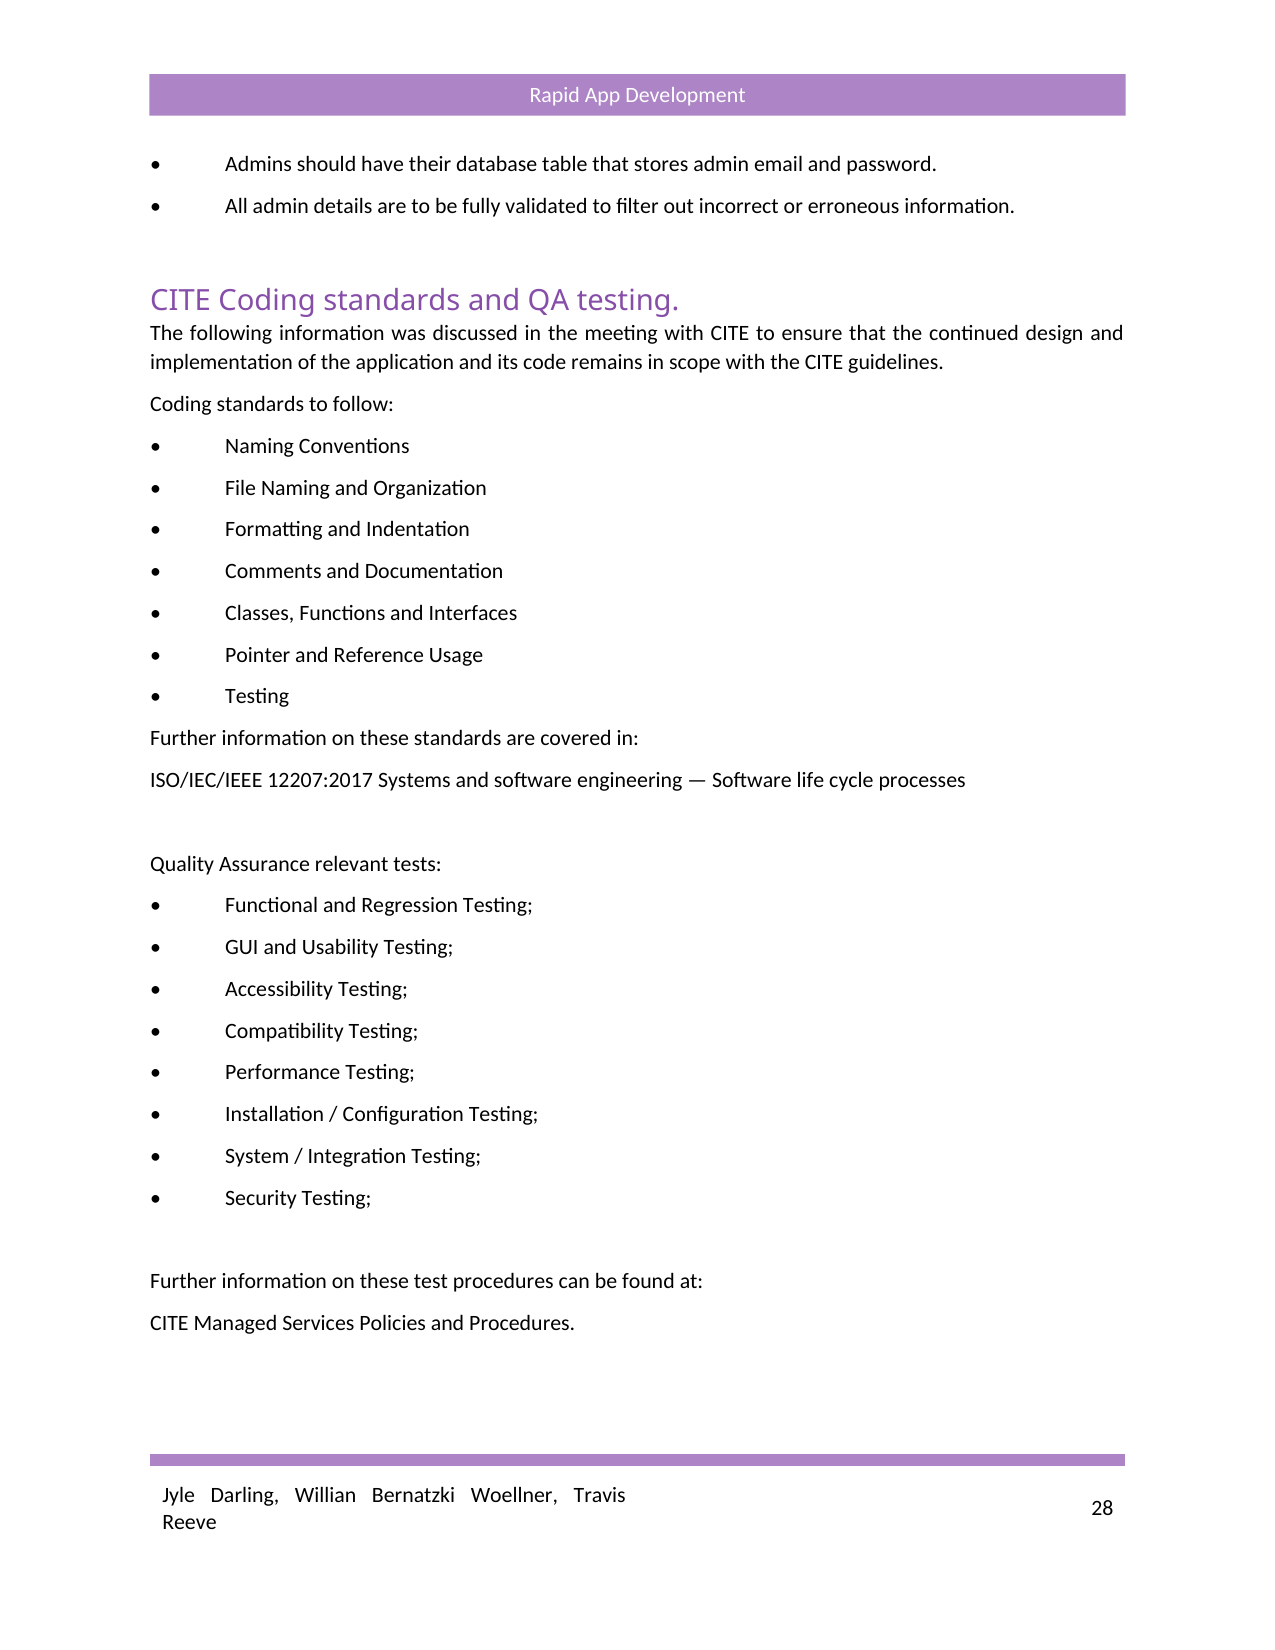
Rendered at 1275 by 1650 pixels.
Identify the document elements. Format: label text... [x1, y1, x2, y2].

text • Pointer and Reference Usage [150, 641, 1125, 667]
text ISO/IEC/IEEE 12207:2017 Systems and software engineering — Software life cycle processes [150, 766, 1125, 793]
text Further information on these standards are covered in: [150, 724, 1125, 751]
text The following information was discussed in the meeting with CITE to ensure that the continued design and implementation of the application and its code remains in scope with the CITE guidelines. [150, 319, 1125, 375]
text CITE Managed Services Policies and Procedures. [150, 1309, 1125, 1336]
text • All admin details are to be fully validated to filter out incorrect or erroneous information. [150, 192, 1125, 218]
text • Testing [150, 683, 1125, 709]
text Coding standards to follow: [150, 390, 1125, 417]
text • Naming Conventions [150, 432, 1125, 459]
text • System / Integration Testing; [150, 1142, 1125, 1169]
text • Security Testing; [150, 1184, 1125, 1211]
text • Functional and Regression Testing; [150, 891, 1125, 918]
text • Classes, Functions and Interfaces [150, 599, 1125, 626]
text • File Naming and Organization [150, 474, 1125, 500]
text • Installation / Configuration Testing; [150, 1100, 1125, 1127]
text • Comments and Documentation [150, 557, 1125, 584]
text • Performance Testing; [150, 1058, 1125, 1085]
text • Formatting and Indentation [150, 516, 1125, 542]
text • Compatibility Testing; [150, 1017, 1125, 1043]
text Further information on these test procedures can be found at: [150, 1267, 1125, 1294]
text • GUI and Usability Testing; [150, 933, 1125, 960]
text Quality Assurance relevant tests: [150, 850, 1125, 876]
text • Accessibility Testing; [150, 975, 1125, 1002]
text • Admins should have their database table that stores admin email and password. [150, 150, 1125, 177]
subtitle CITE Coding standards and QA testing. [150, 279, 1125, 319]
